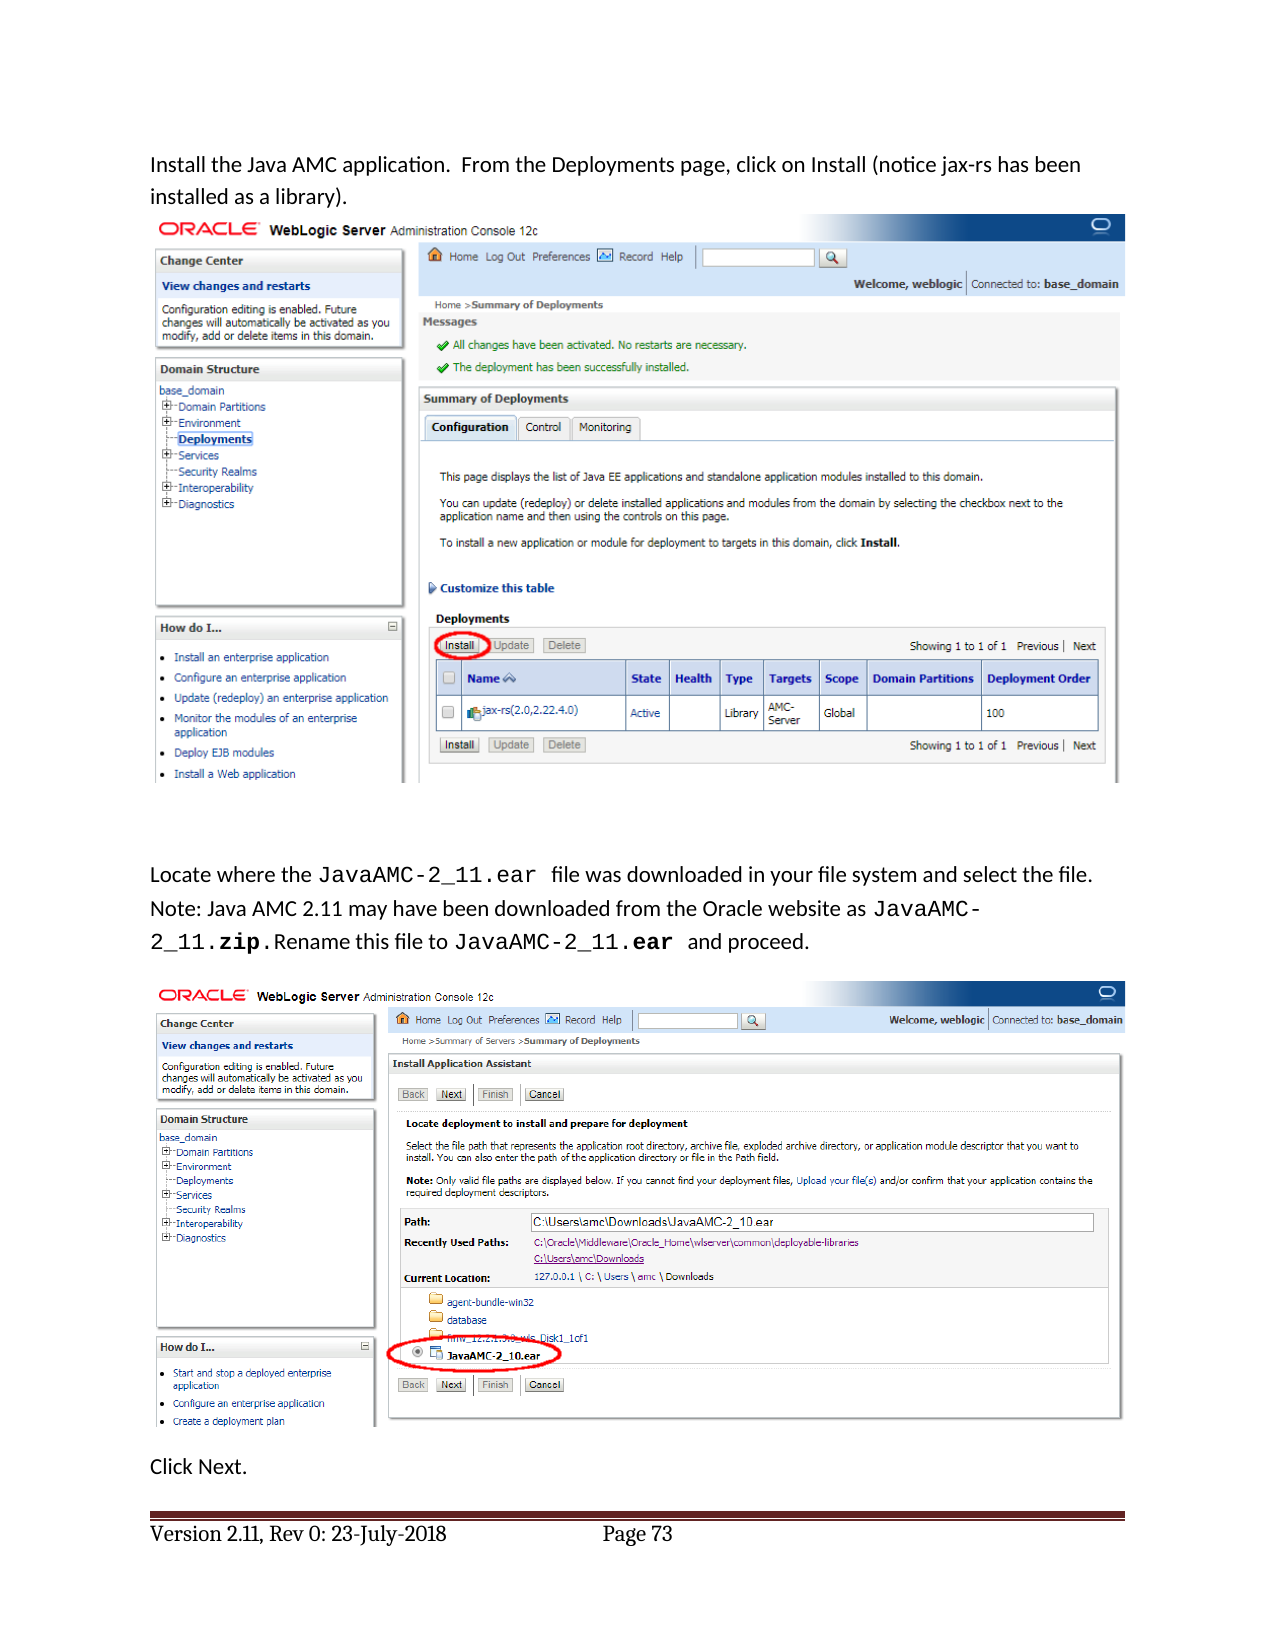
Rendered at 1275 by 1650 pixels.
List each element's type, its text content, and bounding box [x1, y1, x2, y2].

picture [150, 981, 1125, 1427]
picture [150, 214, 1125, 783]
text Click Next. [150, 1452, 1125, 1480]
text Locate where the JavaAMC-2_11.ear file was downloaded in your file system and select the file. Note: Java AMC 2.11 may have been downloaded from the Oracle website as JavaAMC-2_11.zip.Rename this file to JavaAMC-2_11.ear and proceed. [150, 860, 1125, 956]
text Install the Java AMC application. From the Deployments page, click on Install (notice jax-rs has been installed as a library). [150, 150, 1125, 214]
